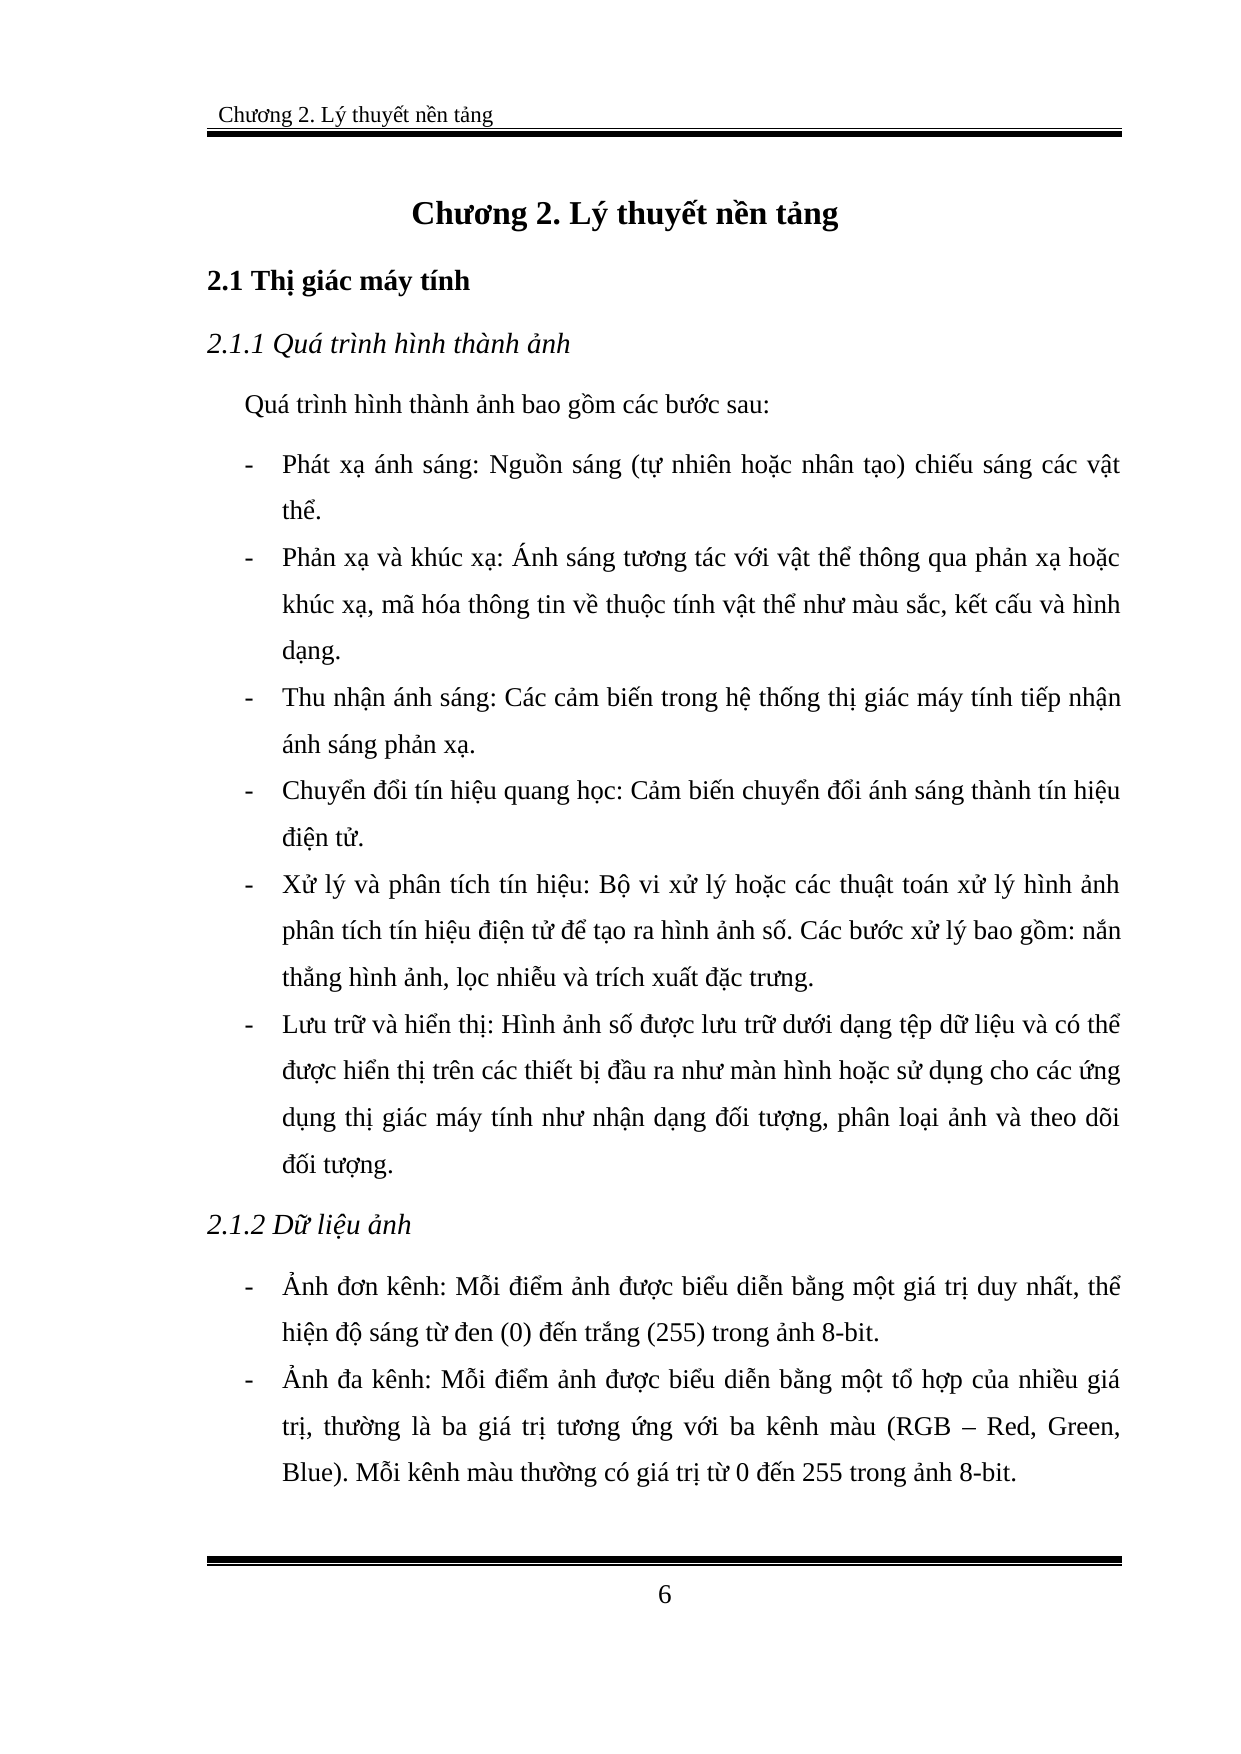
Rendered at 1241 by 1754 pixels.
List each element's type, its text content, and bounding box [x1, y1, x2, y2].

list Phát xạ ánh sáng: Nguồn sáng (tự nhiên hoặc nhân tạo) chiếu sáng các vật thể. [244, 448, 1122, 526]
text Lý thuyết nền tảng [207, 193, 1122, 231]
list Xử lý và phân tích tín hiệu: Bộ vi xử lý hoặc các thuật toán xử lý hình ảnh phân tích tín hiệu điện tử để tạo ra hình ảnh số. Các bước xử lý bao gồm: nắn thẳng hình ảnh, lọc nhiễu và trích xuất đặc trưng. [244, 868, 1122, 992]
list Ảnh đơn kênh: Mỗi điểm ảnh được biểu diễn bằng một giá trị duy nhất, thể hiện độ sáng từ đen (0) đến trắng (255) trong ảnh 8-bit. [244, 1270, 1122, 1348]
text Quá trình hình thành ảnh [207, 326, 1122, 359]
text Dữ liệu ảnh [207, 1207, 1122, 1241]
text Thị giác máy tính [207, 263, 1122, 297]
list Lưu trữ và hiển thị: Hình ảnh số được lưu trữ dưới dạng tệp dữ liệu và có thể được hiển thị trên các thiết bị đầu ra như màn hình hoặc sử dụng cho các ứng dụng thị giác máy tính như nhận dạng đối tượng, phân loại ảnh và theo dõi đối tượng. [244, 1008, 1122, 1179]
list Chuyển đổi tín hiệu quang học: Cảm biến chuyển đổi ánh sáng thành tín hiệu điện tử. [244, 774, 1122, 852]
text Quá trình hình thành ảnh bao gồm các bước sau: [207, 389, 1122, 420]
list Ảnh đa kênh: Mỗi điểm ảnh được biểu diễn bằng một tổ hợp của nhiều giá trị, thường là ba giá trị tương ứng với ba kênh màu (RGB – Red, Green, Blue). Mỗi kênh màu thường có giá trị từ 0 đến 255 trong ảnh 8-bit. [244, 1363, 1122, 1488]
list Thu nhận ánh sáng: Các cảm biến trong hệ thống thị giác máy tính tiếp nhận ánh sáng phản xạ. [244, 681, 1122, 759]
list Phản xạ và khúc xạ: Ánh sáng tương tác với vật thể thông qua phản xạ hoặc khúc xạ, mã hóa thông tin về thuộc tính vật thể như màu sắc, kết cấu và hình dạng. [244, 541, 1122, 666]
